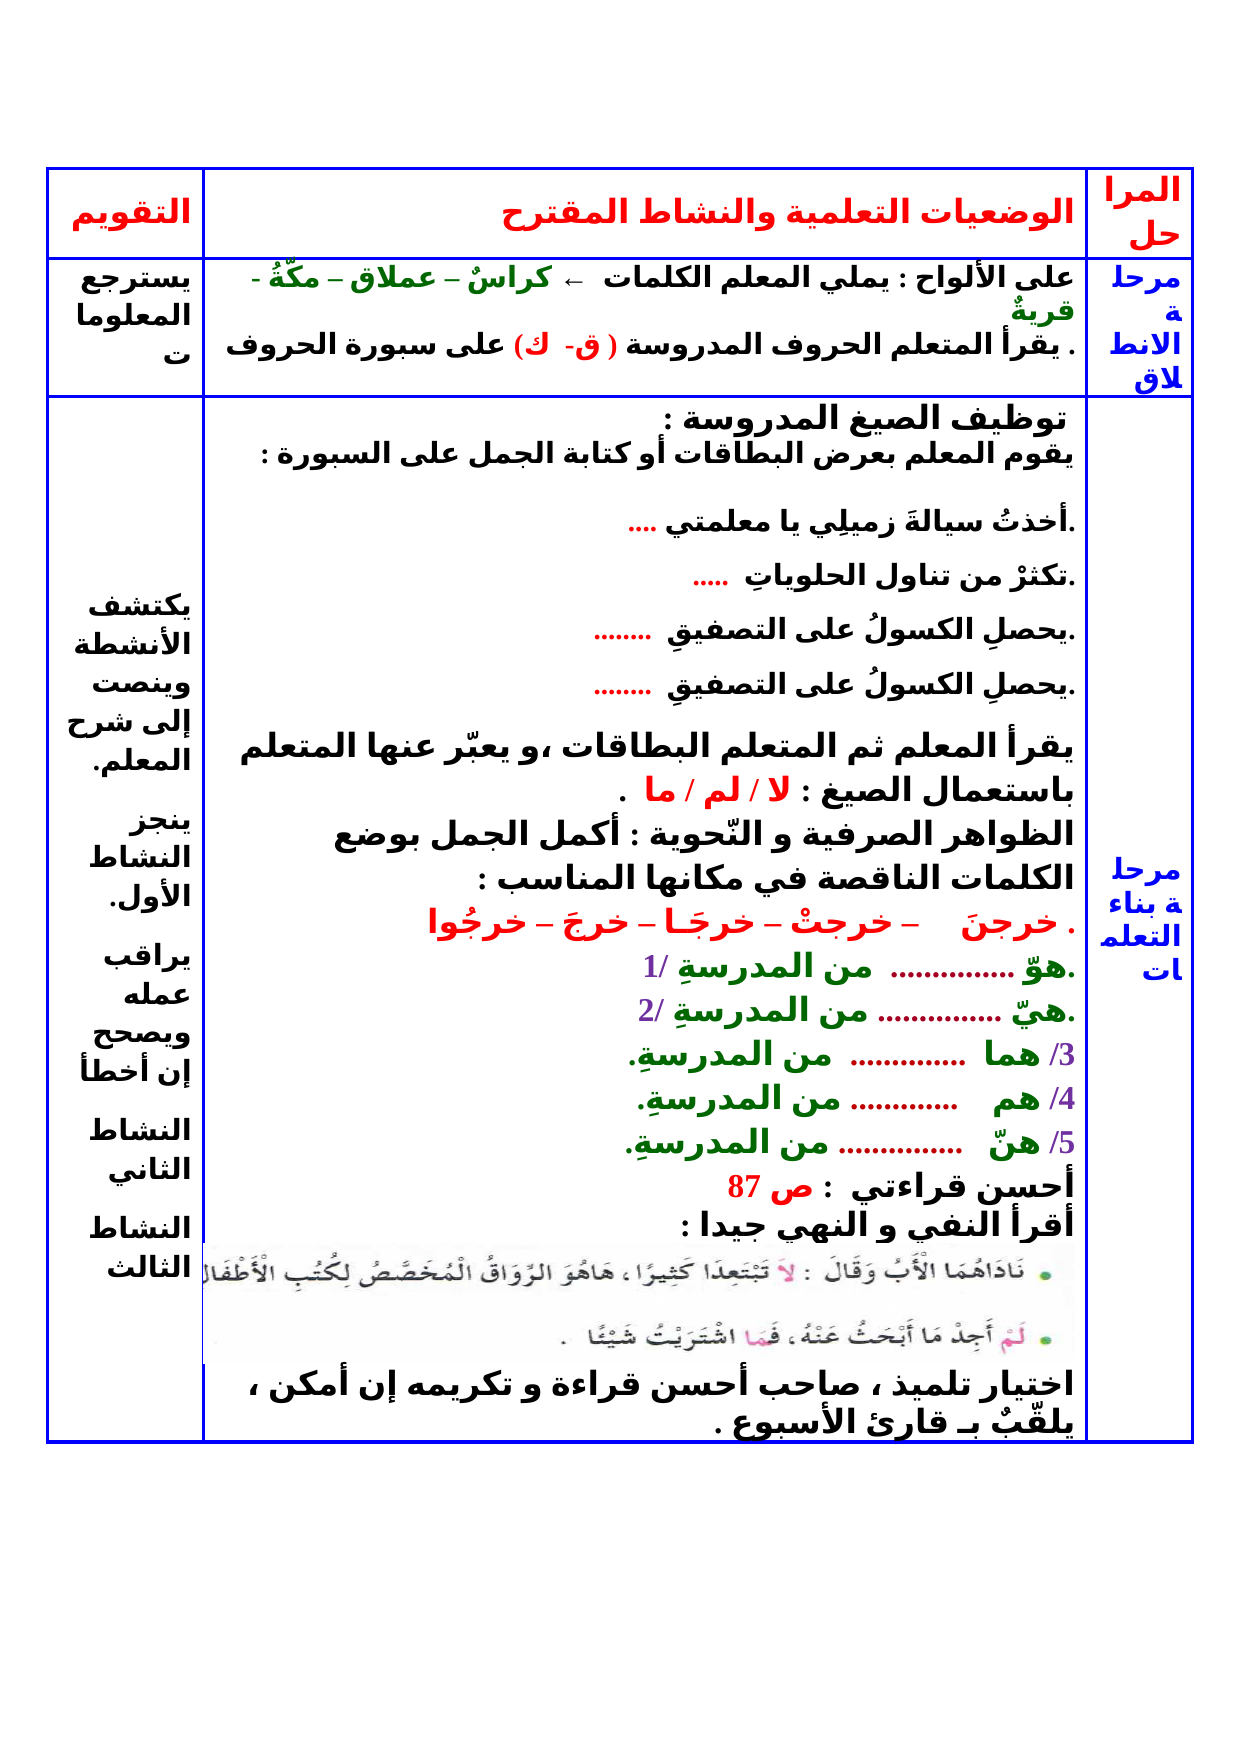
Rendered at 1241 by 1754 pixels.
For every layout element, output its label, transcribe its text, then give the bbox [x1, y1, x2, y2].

table_cell مرحلة بناء التعلمات [1088, 398, 1191, 1440]
table_cell يكتشف الأنشطة وينصت إلى شرح المعلم. ينجز النشاط الأول. يراقب عمله ويصحح إن أخطأ النشاط الثاني النشاط الثالث [49, 398, 202, 1440]
table_cell على الألواح : يملي المعلم الكلمات ← كراسٌ – عملاق – مكّةُ - قريةٌ يقرأ المتعلم الحروف المدروسة ( ق- ك) على سبورة الحروف . [205, 260, 1085, 395]
table_cell مرحلة الانطلاق [1088, 260, 1191, 395]
table_cell يسترجع المعلومات [49, 260, 202, 395]
table_header الوضعيات التعلمية والنشاط المقترح [205, 170, 1085, 257]
table_cell توظيف الصيغ المدروسة : يقوم المعلم بعرض البطاقات أو كتابة الجمل على السبورة : .... أخذتُ سيالةَ زميلِي يا معلمتي. ..... تكثرْ من تناول الحلوياتِ. ........ يحصلِ الكسولُ على التصفيقِ. ........ يحصلِ الكسولُ على التصفيقِ. يقرأ المعلم ثم المتعلم البطاقات ،و يعبّر عنها المتعلم باستعمال الصيغ : لا / لم / ما . الظواهر الصرفية و النّحوية : أكمل الجمل بوضع الكلمات الناقصة في مكانها المناسب : خرجنَ – خرجتْ – خرجَـا – خرجَ – خرجُوا . 1/ هوّ ............... من المدرسةِ. 2/ هيّ ............... من المدرسةِ. 3/ هما .............. من المدرسةِ. 4/ هم ............. من المدرسةِ. 5/ هنّ ............... من المدرسةِ. أحسن قراءتي : ص 87 أقرأ النفي و النهي جيدا : اختيار تلميذ ، صاحب أحسن قراءة و تكريمه إن أمكن ، يلقّبٌ بـ قارئ الأسبوع . [205, 398, 1085, 1440]
picture [203, 1243, 1076, 1364]
table_header المراحل [1088, 170, 1191, 257]
table_header التقويم [49, 170, 202, 257]
